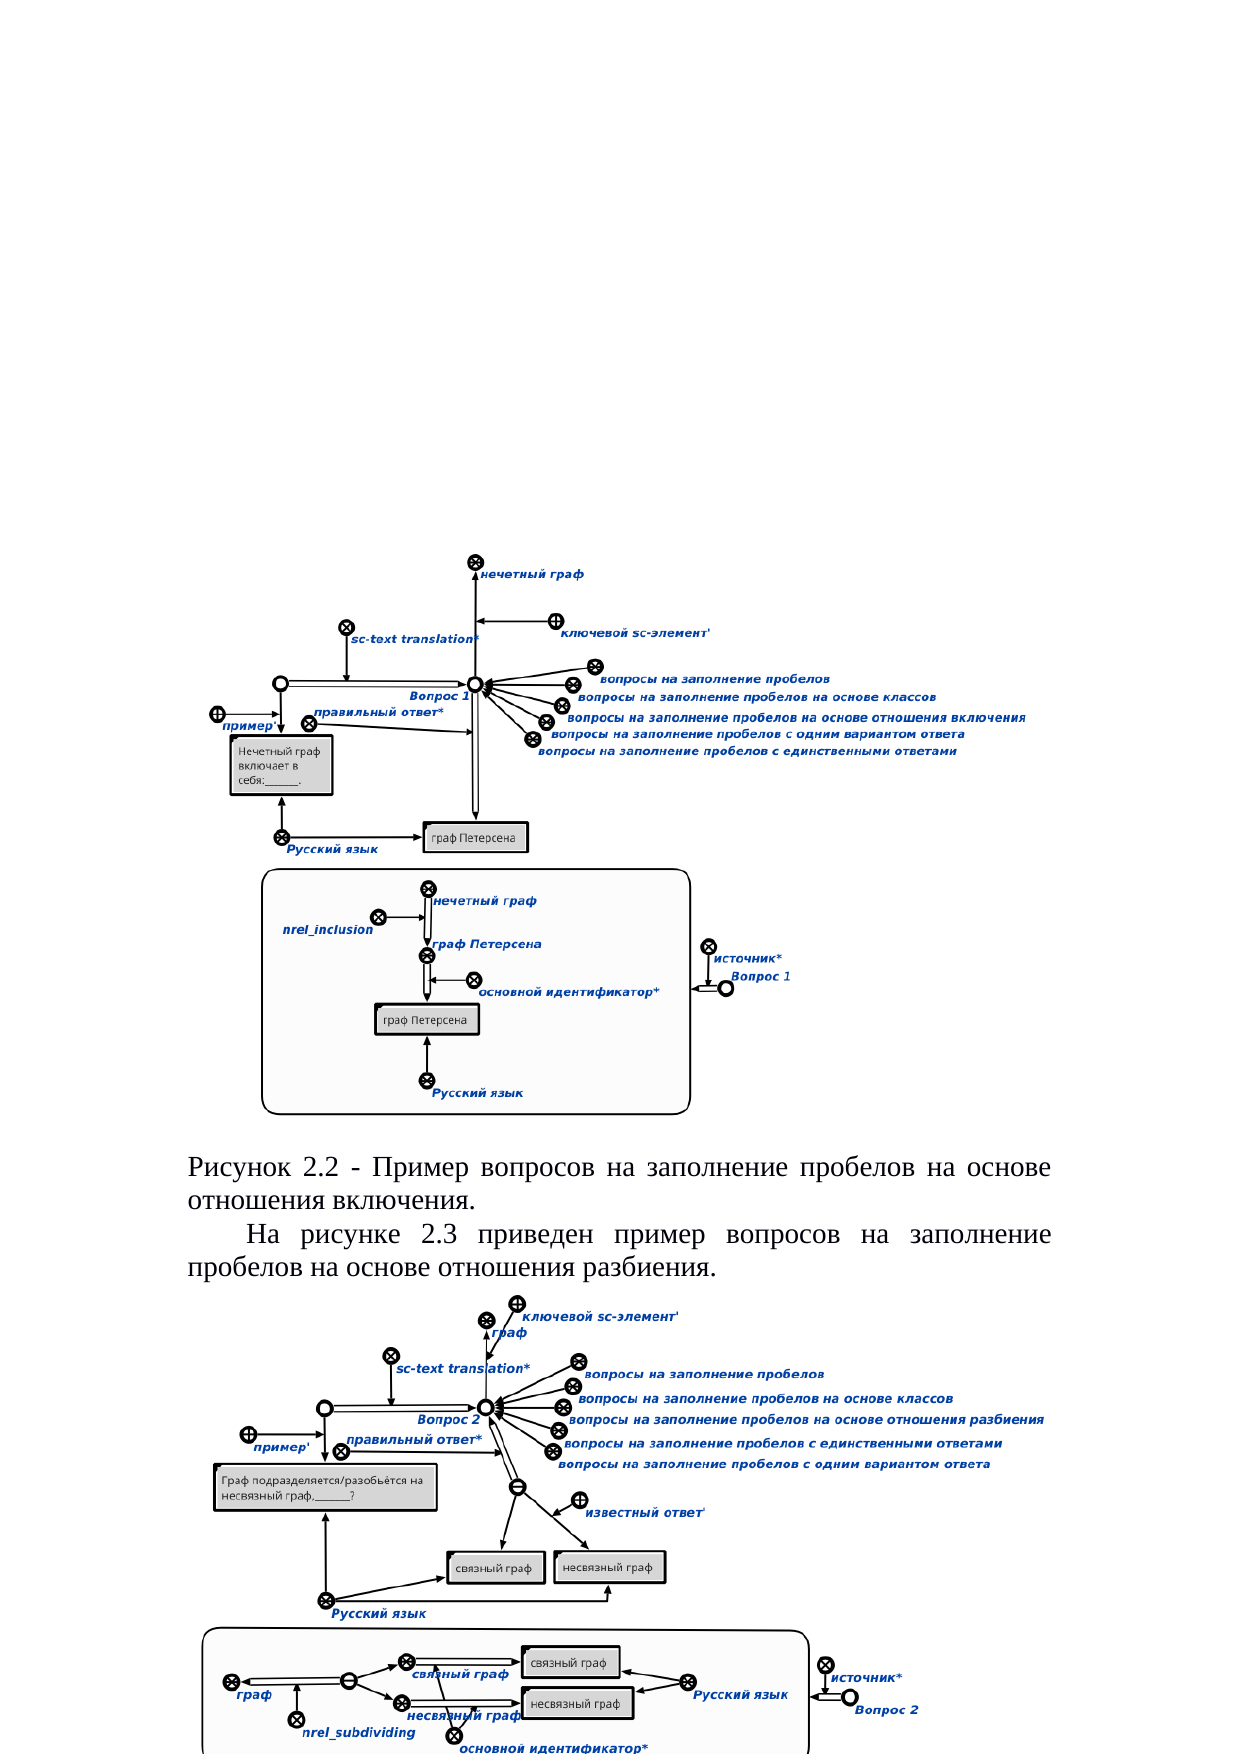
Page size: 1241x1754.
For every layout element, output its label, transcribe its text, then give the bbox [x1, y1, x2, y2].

picture [204, 549, 1034, 1128]
text На рисунке 2.3 приведен пример вопросов на заполнение пробелов на основе отношения разбиения. [187, 1216, 1053, 1283]
picture [187, 1291, 1053, 1754]
text Рисунок 2.2 - Пример вопросов на заполнение пробелов на основе отношения включения. [187, 1149, 1053, 1216]
